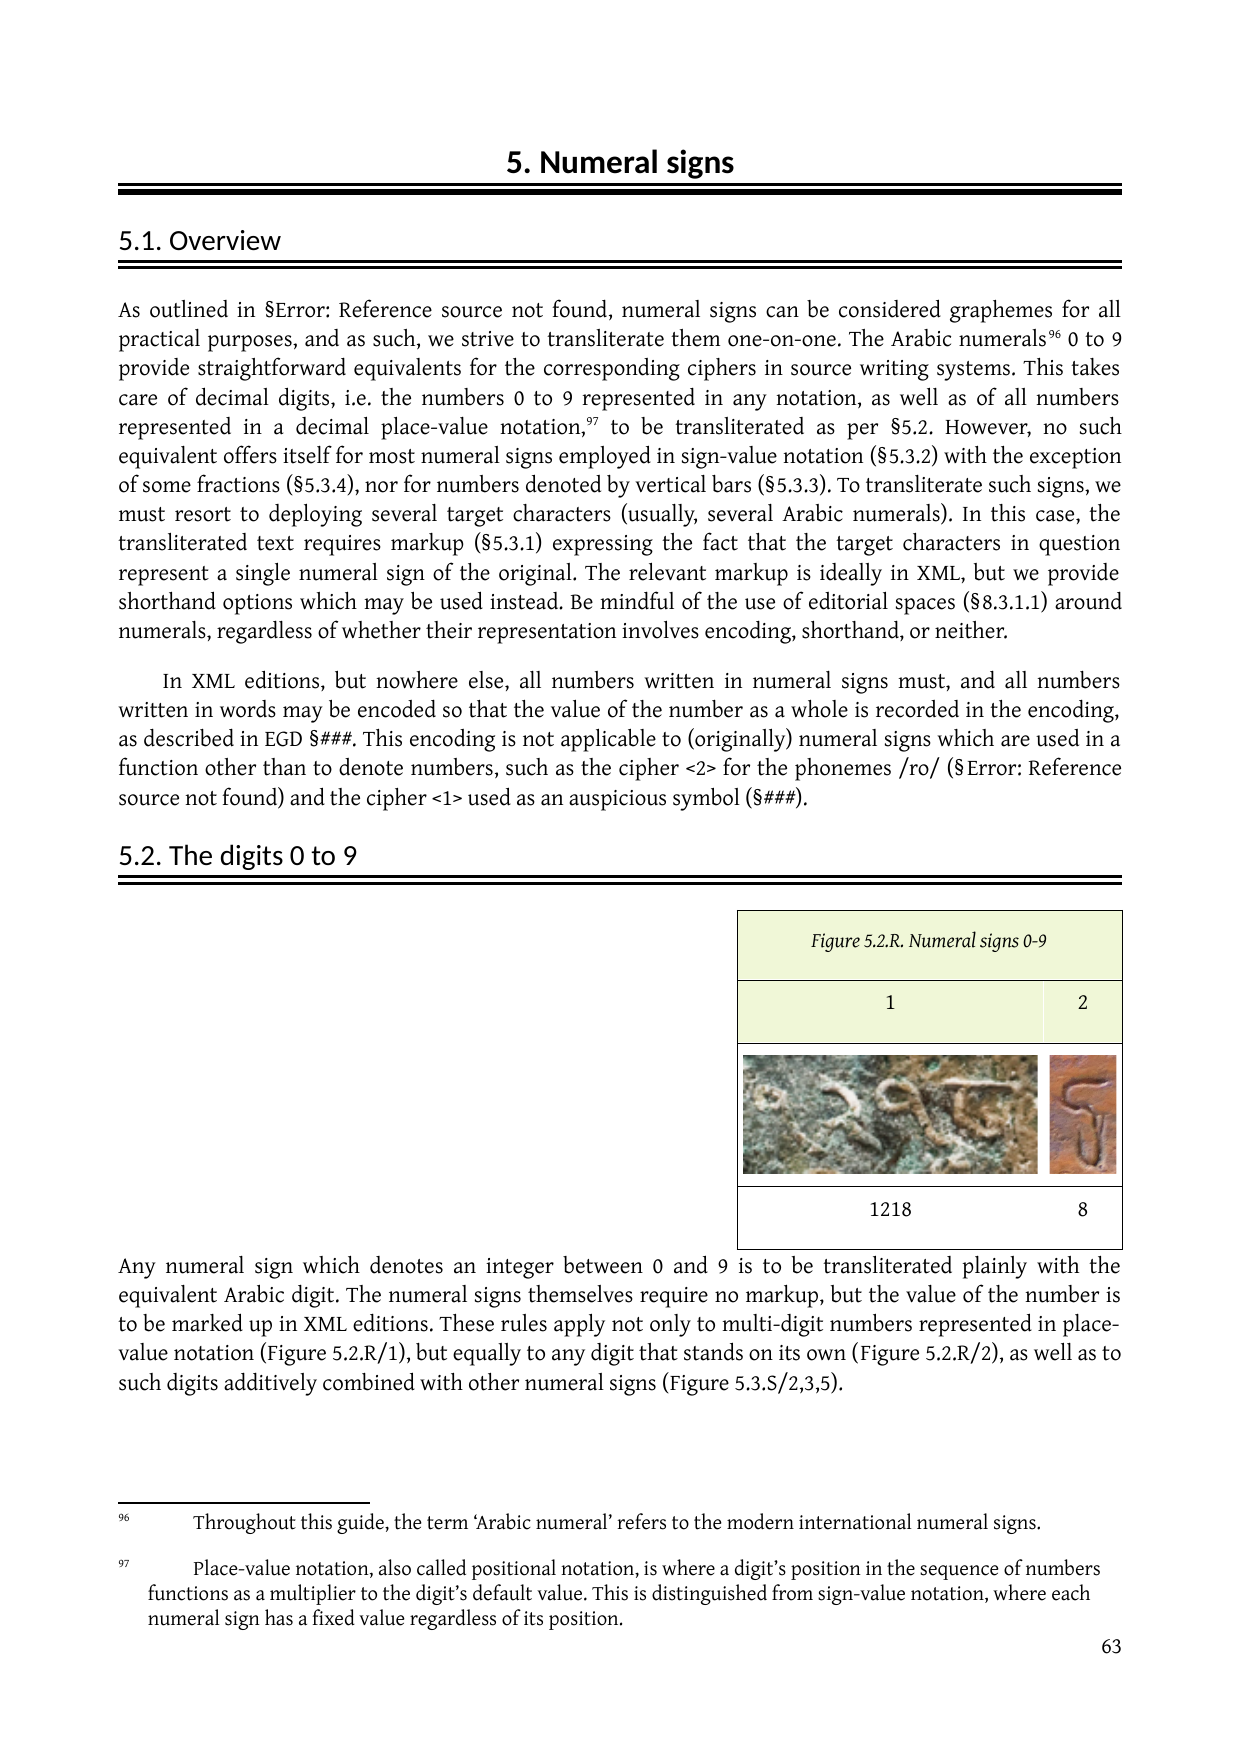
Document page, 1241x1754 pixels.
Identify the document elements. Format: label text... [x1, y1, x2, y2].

subtitle Overview [118, 220, 1122, 260]
subtitle The digits 0 to 9 [118, 836, 1122, 875]
picture [1049, 1055, 1117, 1174]
table_cell [738, 1044, 1043, 1186]
subtitle Numeral signs [118, 143, 1122, 183]
picture [743, 1055, 1038, 1174]
table_cell 1218 [738, 1187, 1043, 1249]
text Any numeral sign which denotes an integer between 0 and 9 is to be transliterated plainly with the equivalent Arabic digit. The numeral signs themselves require no markup, but the value of the number is to be marked up in XML editions. These rules apply not only to multi-digit numbers represented in place-value notation (Figure 5.2.A/1), but equally to any digit that stands on its own (Figure 5.2.A/2), as well as to such digits additively combined with other numeral signs (Figure 5.3.A/2,3,5). [118, 1250, 1122, 1396]
table_cell 1 [738, 981, 1043, 1042]
table_cell 2 [1044, 981, 1122, 1042]
table_cell 8 [1044, 1187, 1122, 1249]
table_cell [1044, 1044, 1122, 1186]
